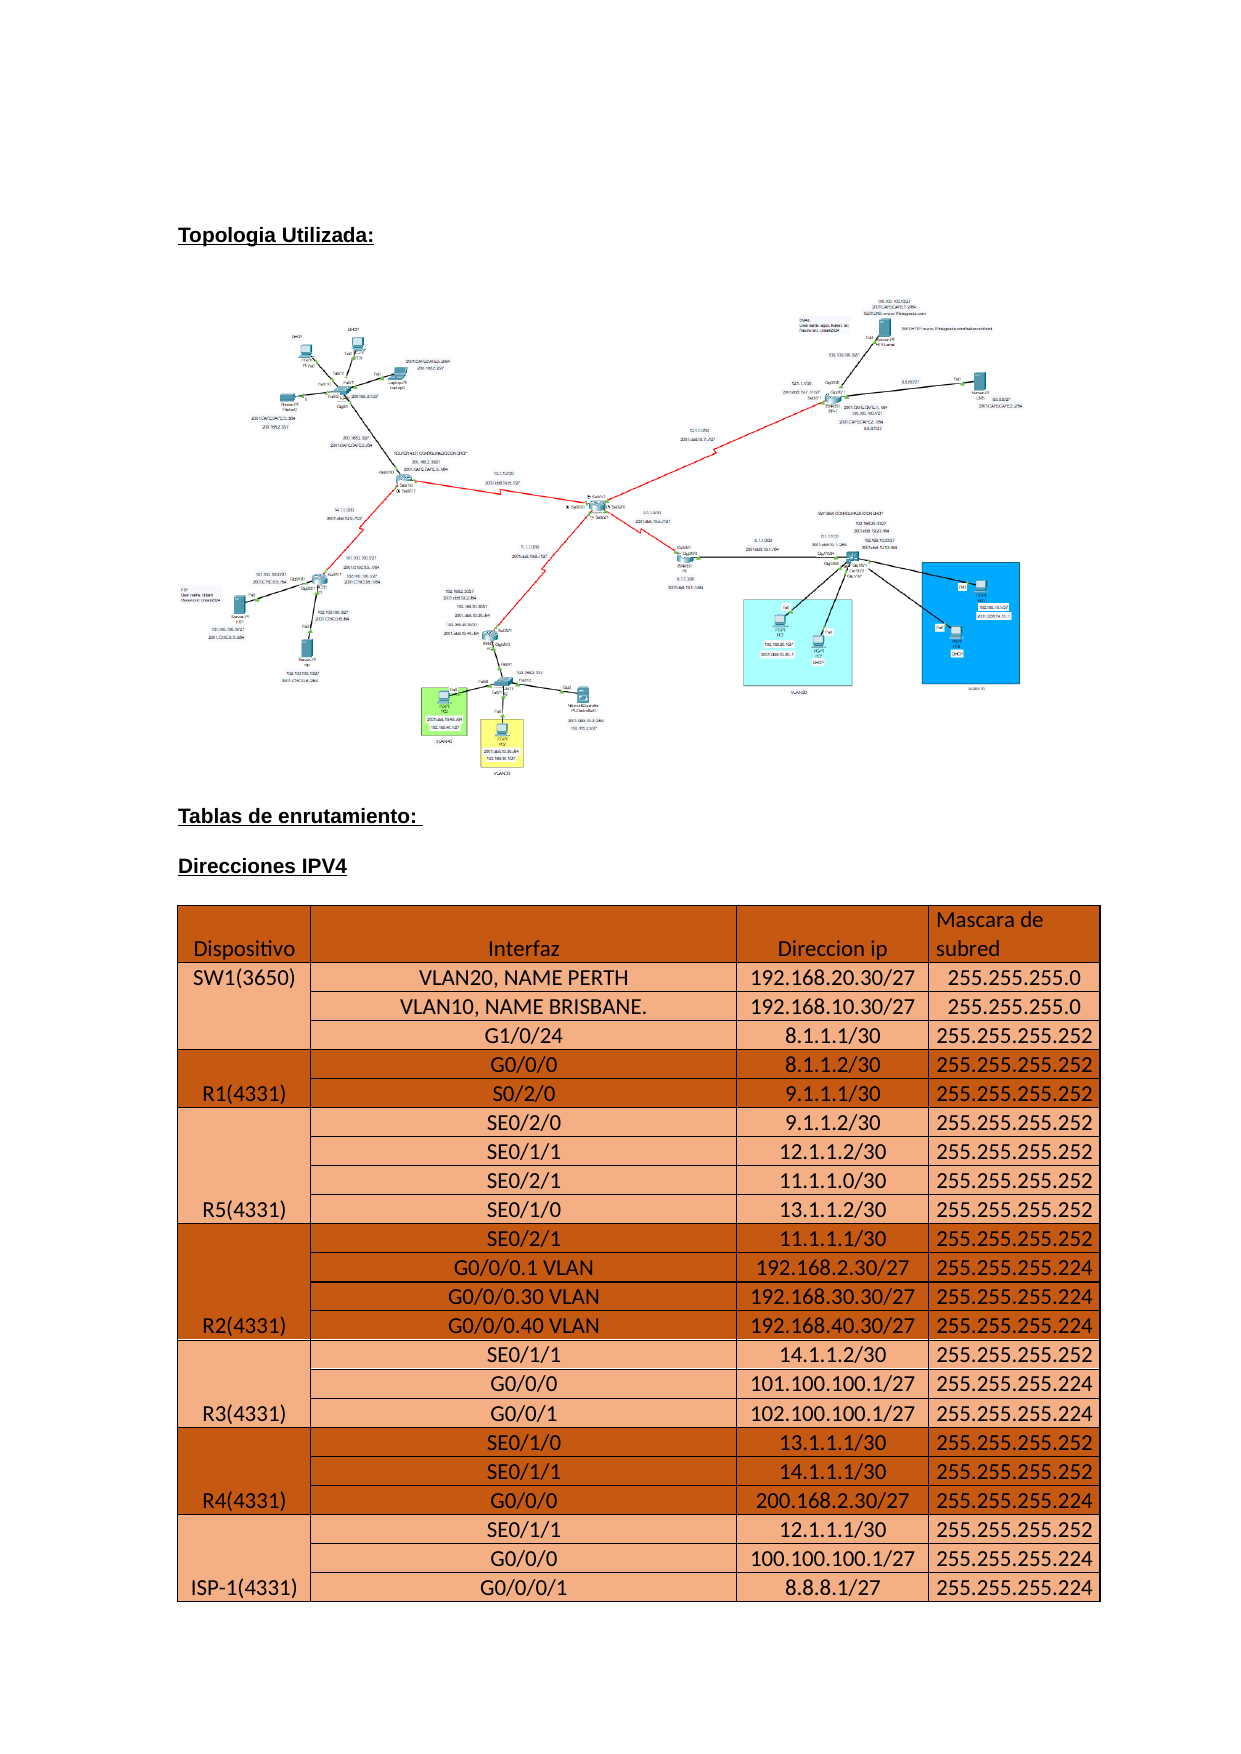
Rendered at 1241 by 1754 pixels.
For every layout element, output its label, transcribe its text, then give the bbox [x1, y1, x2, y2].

table_cell 255.255.255.224 [929, 1573, 1099, 1601]
table_cell S0/2/0 [311, 1079, 736, 1107]
table_cell VLAN20, NAME PERTH [311, 963, 736, 991]
table_cell SE0/1/0 [311, 1195, 736, 1223]
table_cell 255.255.255.252 [929, 1050, 1099, 1078]
table_cell G0/0/0 [311, 1370, 736, 1398]
table_cell 14.1.1.2/30 [737, 1341, 928, 1368]
table_cell SW1(3650) [178, 963, 310, 1049]
table_cell 255.255.255.252 [929, 1166, 1099, 1194]
table_cell 12.1.1.1/30 [737, 1515, 928, 1543]
table_cell R5(4331) [178, 1108, 310, 1223]
table_cell SE0/2/1 [311, 1224, 736, 1252]
table_cell SE0/2/0 [311, 1108, 736, 1136]
table_cell G0/0/1 [311, 1399, 736, 1427]
table_cell 11.1.1.0/30 [737, 1166, 928, 1194]
table_cell R2(4331) [178, 1224, 310, 1339]
table_cell 255.255.255.224 [929, 1370, 1099, 1398]
table_cell 192.168.20.30/27 [737, 963, 928, 991]
table_header Interfaz [311, 906, 736, 962]
table_cell 255.255.255.224 [929, 1486, 1099, 1514]
table_cell R1(4331) [178, 1050, 310, 1107]
table_cell R3(4331) [178, 1341, 310, 1427]
table_cell G0/0/0.30 VLAN [311, 1283, 736, 1310]
text Tablas de enrutamiento: [178, 804, 1063, 828]
table_cell 192.168.2.30/27 [737, 1253, 928, 1281]
table_cell 255.255.255.224 [929, 1253, 1099, 1281]
table_cell 100.100.100.1/27 [737, 1544, 928, 1572]
table_cell 255.255.255.252 [929, 1457, 1099, 1485]
table_cell 9.1.1.1/30 [737, 1079, 928, 1107]
table_cell 14.1.1.1/30 [737, 1457, 928, 1485]
picture [177, 298, 1063, 778]
table_cell 255.255.255.252 [929, 1341, 1099, 1368]
table_cell 255.255.255.224 [929, 1544, 1099, 1572]
table_cell G0/0/0.1 VLAN [311, 1253, 736, 1281]
table_cell G0/0/0 [311, 1486, 736, 1514]
table_header Dispositivo [178, 906, 310, 962]
table_cell 255.255.255.252 [929, 1515, 1099, 1543]
table_cell G0/0/0.40 VLAN [311, 1311, 736, 1339]
table_cell 13.1.1.2/30 [737, 1195, 928, 1223]
table_cell 8.1.1.1/30 [737, 1021, 928, 1049]
table_cell 11.1.1.1/30 [737, 1224, 928, 1252]
table_cell 255.255.255.252 [929, 1079, 1099, 1107]
table_cell 192.168.40.30/27 [737, 1311, 928, 1339]
table_cell 255.255.255.0 [929, 963, 1099, 991]
table_cell 255.255.255.252 [929, 1021, 1099, 1049]
table_cell 255.255.255.0 [929, 992, 1099, 1020]
table_cell 12.1.1.2/30 [737, 1137, 928, 1165]
table_cell G0/0/0 [311, 1544, 736, 1572]
table_cell 8.8.8.1/27 [737, 1573, 928, 1601]
table_cell VLAN10, NAME BRISBANE. [311, 992, 736, 1020]
table_cell 192.168.30.30/27 [737, 1283, 928, 1310]
table_cell 8.1.1.2/30 [737, 1050, 928, 1078]
table_cell SE0/1/1 [311, 1457, 736, 1485]
table_cell 255.255.255.252 [929, 1137, 1099, 1165]
table_cell SE0/2/1 [311, 1166, 736, 1194]
text Direcciones IPV4 [178, 854, 1063, 878]
table_cell 102.100.100.1/27 [737, 1399, 928, 1427]
table_cell 255.255.255.224 [929, 1311, 1099, 1339]
table_header Mascara de subred [929, 906, 1099, 962]
table_cell SE0/1/1 [311, 1515, 736, 1543]
table_cell 200.168.2.30/27 [737, 1486, 928, 1514]
text Topologia Utilizada: [178, 223, 1063, 247]
table_cell 101.100.100.1/27 [737, 1370, 928, 1398]
table_cell SE0/1/1 [311, 1137, 736, 1165]
table_header Direccion ip [737, 906, 928, 962]
table_cell SE0/1/1 [311, 1341, 736, 1368]
table_cell 255.255.255.224 [929, 1283, 1099, 1310]
table_cell 255.255.255.252 [929, 1428, 1099, 1456]
table_cell 255.255.255.252 [929, 1224, 1099, 1252]
table_cell 255.255.255.252 [929, 1108, 1099, 1136]
table_cell G0/0/0/1 [311, 1573, 736, 1601]
table_cell 192.168.10.30/27 [737, 992, 928, 1020]
table_cell G0/0/0 [311, 1050, 736, 1078]
table_cell 9.1.1.2/30 [737, 1108, 928, 1136]
table_cell R4(4331) [178, 1428, 310, 1514]
table_cell G1/0/24 [311, 1021, 736, 1049]
table_cell ISP-1(4331) [178, 1515, 310, 1601]
table_cell 255.255.255.224 [929, 1399, 1099, 1427]
table_cell 255.255.255.252 [929, 1195, 1099, 1223]
table_cell 13.1.1.1/30 [737, 1428, 928, 1456]
table_cell SE0/1/0 [311, 1428, 736, 1456]
